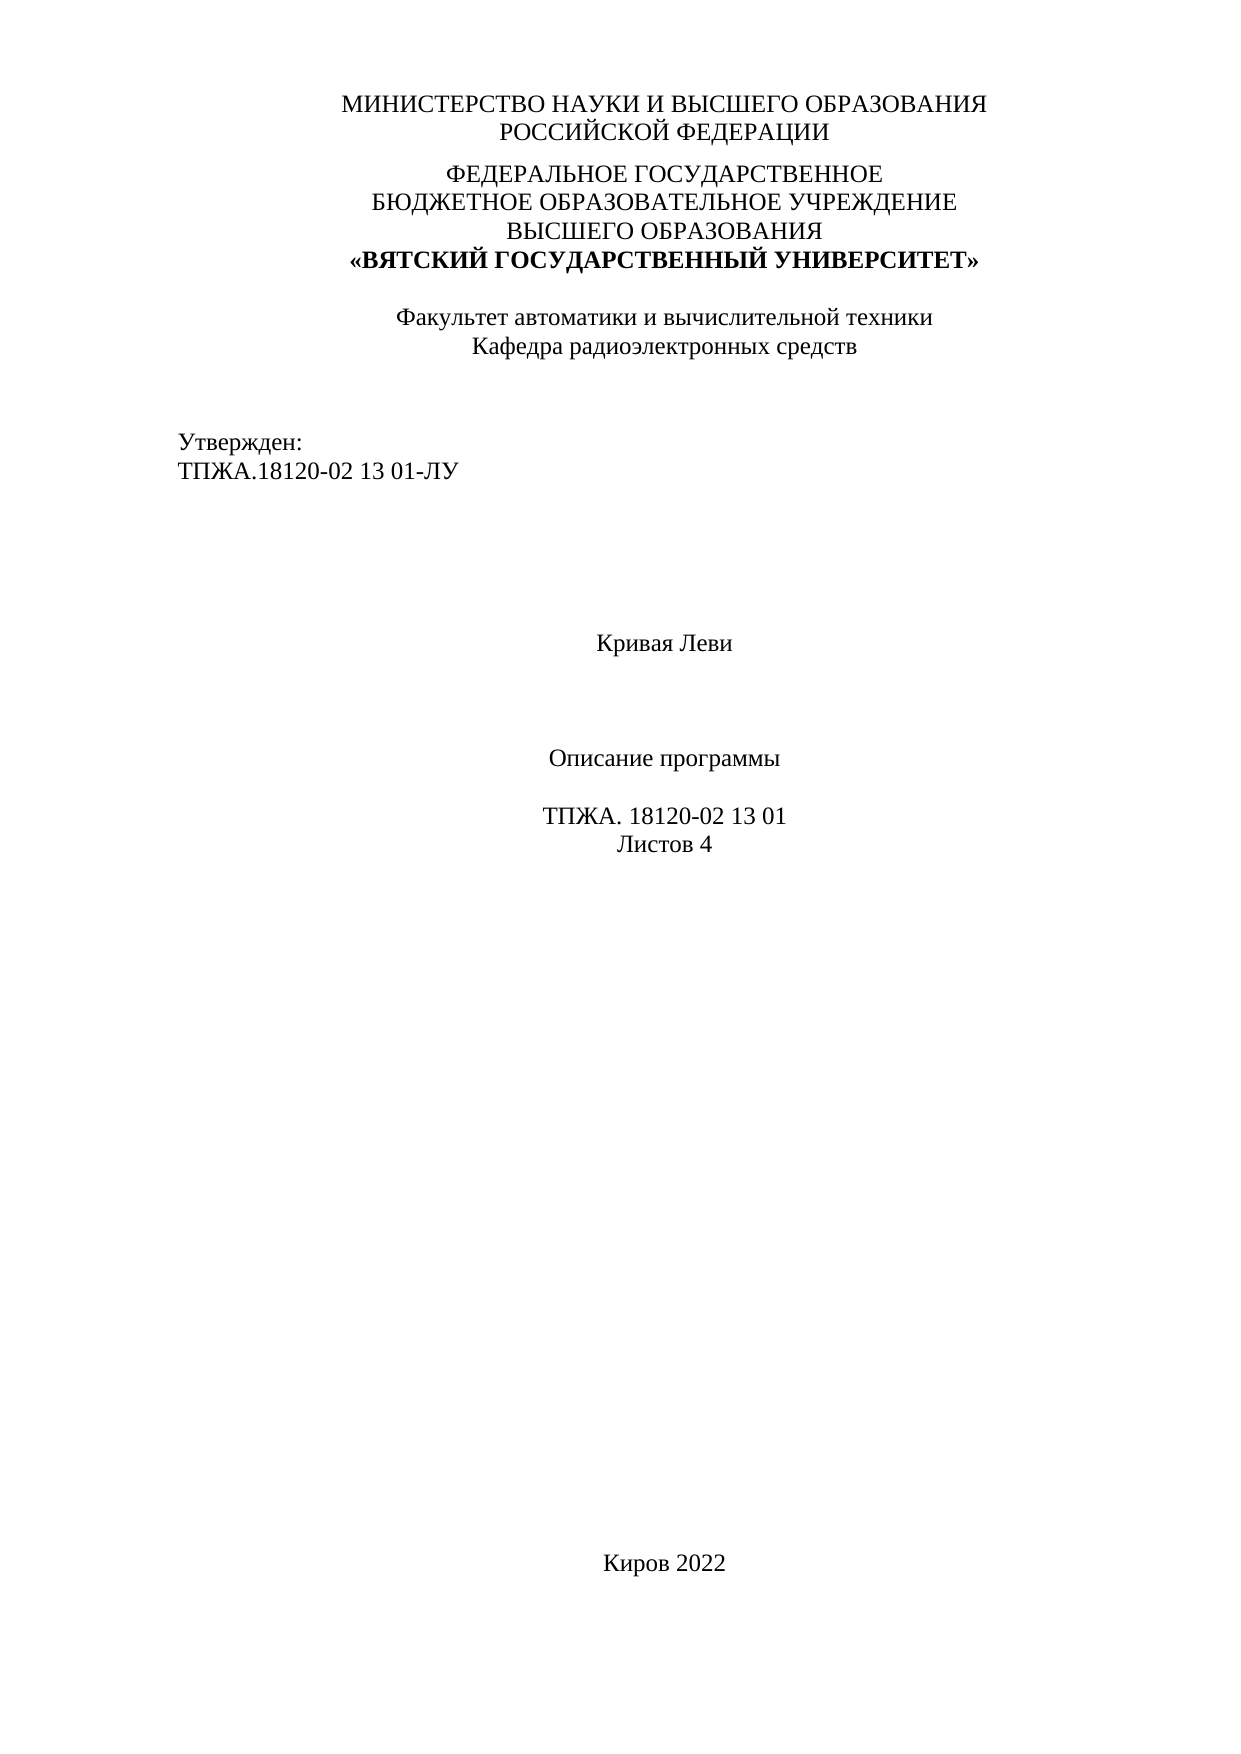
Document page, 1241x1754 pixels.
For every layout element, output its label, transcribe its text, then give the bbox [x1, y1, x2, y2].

text Листов 4 [177, 829, 1152, 858]
text ВЫСШЕГО ОБРАЗОВАНИЯ [177, 216, 1152, 245]
text РОССИЙСКОЙ ФЕДЕРАЦИИ [177, 117, 1152, 146]
text Факультет автоматики и вычислительной техники [177, 302, 1152, 331]
text МИНИСТЕРСТВО НАУКИ И ВЫСШЕГО ОБРАЗОВАНИЯ [177, 89, 1152, 117]
text ФЕДЕРАЛЬНОЕ ГОСУДАРСТВЕННОЕ [177, 159, 1152, 187]
text ТПЖА. 18120-02 13 01 [177, 801, 1152, 829]
text БЮДЖЕТНОЕ ОБРАЗОВАТЕЛЬНОЕ УЧРЕЖДЕНИЕ [177, 187, 1152, 216]
text «ВЯТСКИЙ ГОСУДАРСТВЕННЫЙ УНИВЕРСИТЕТ» [59, 245, 1152, 274]
text Кафедра радиоэлектронных средств [177, 331, 1152, 360]
text Описание программы [177, 743, 1152, 772]
text Утвержден: [177, 427, 1187, 456]
text Кривая Леви [177, 628, 1152, 657]
text Киров 2022 [177, 1548, 1152, 1577]
text ТПЖА.18120-02 13 01-ЛУ [177, 456, 1152, 484]
